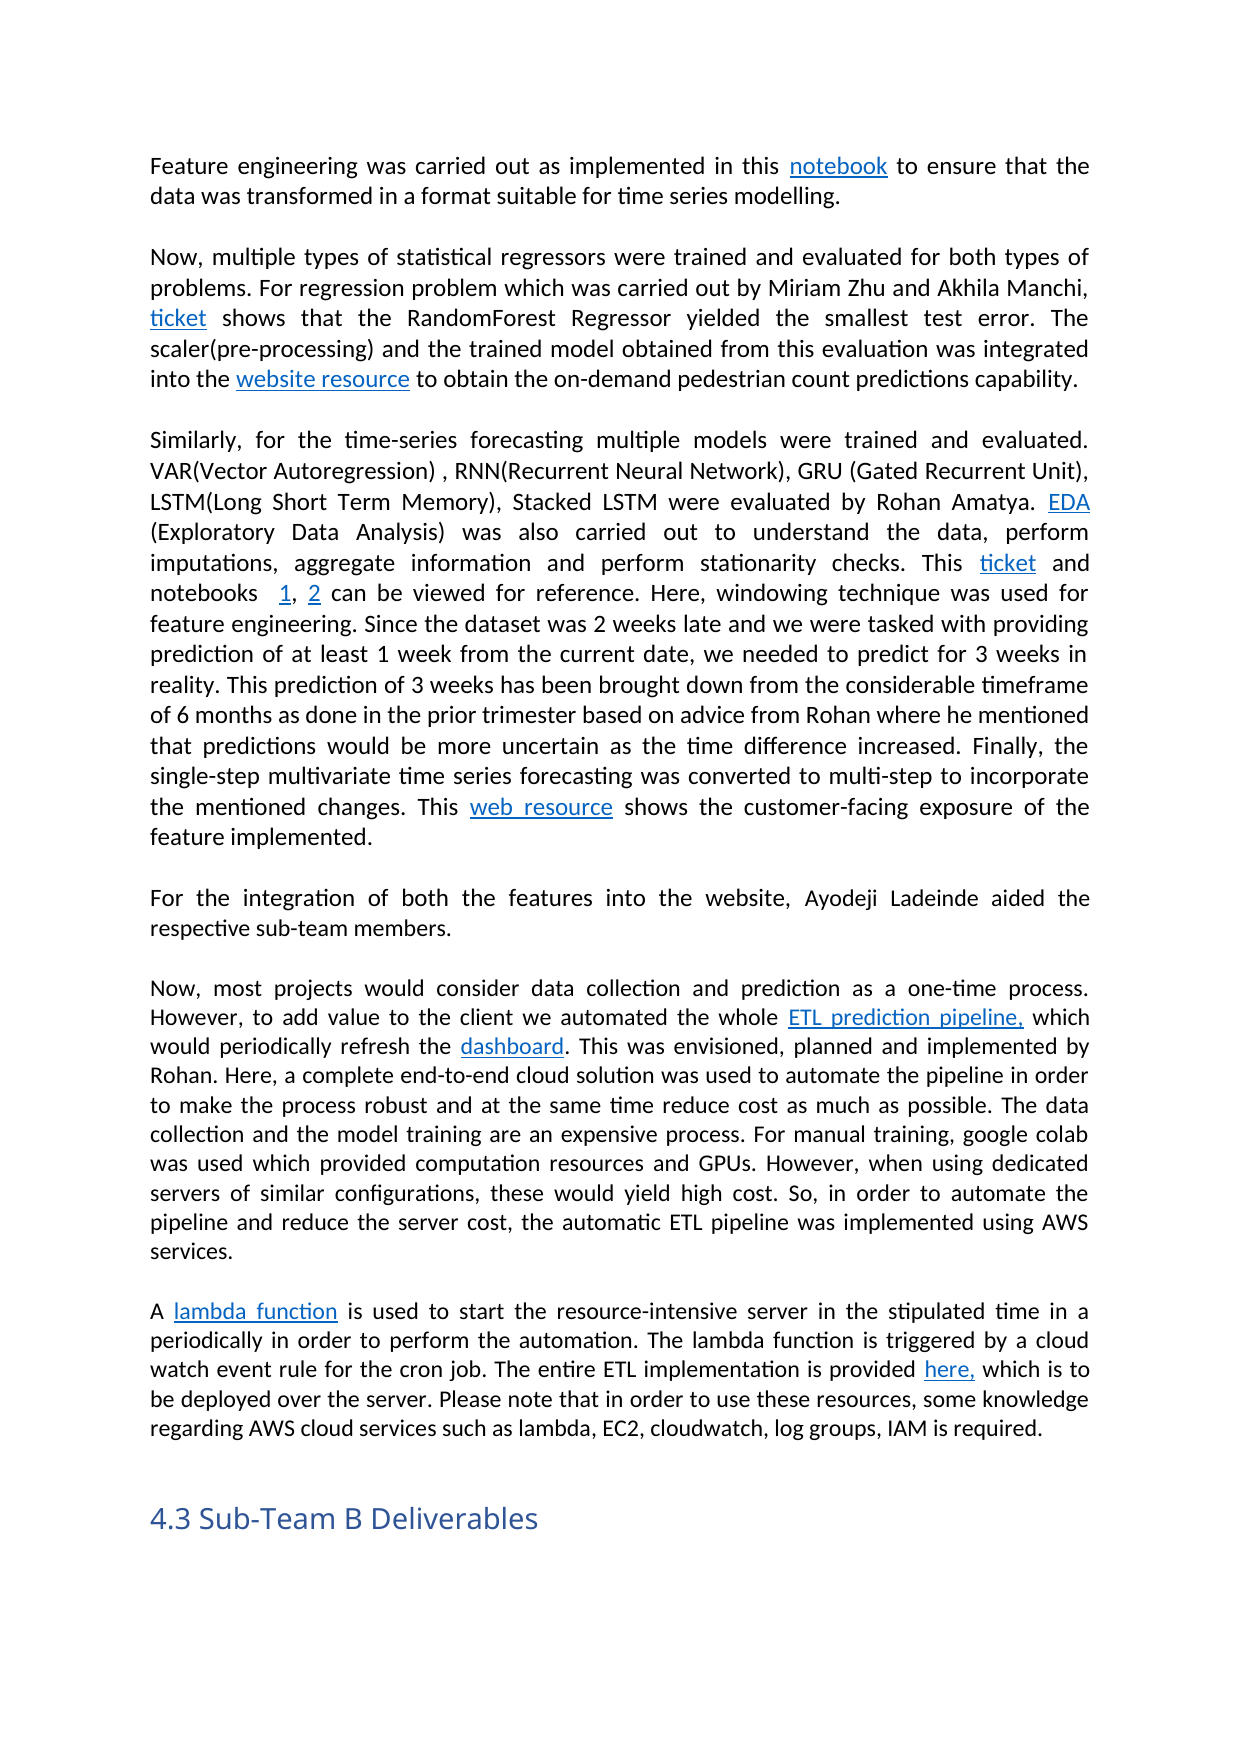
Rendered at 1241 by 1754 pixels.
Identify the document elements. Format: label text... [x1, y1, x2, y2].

text For the integration of both the features into the website, Ayodeji Ladeinde aided the respective sub-team members. [150, 882, 1090, 942]
text Now, most projects would consider data collection and prediction as a one-time process. However, to add value to the client we automated the whole ETL prediction pipeline, which would periodically refresh the dashboard. This was envisioned, planned and implemented by Rohan. Here, a complete end-to-end cloud solution was used to automate the pipeline in order to make the process robust and at the same time reduce cost as much as possible. The data collection and the model training are an expensive process. For manual training, google colab was used which provided computation resources and GPUs. However, when using dedicated servers of similar configurations, these would yield high cost. So, in order to automate the pipeline and reduce the server cost, the automatic ETL pipeline was implemented using AWS services. [150, 973, 1090, 1266]
text Similarly, for the time-series forecasting multiple models were trained and evaluated. VAR(Vector Autoregression) , RNN(Recurrent Neural Network), GRU (Gated Recurrent Unit), LSTM(Long Short Term Memory), Stacked LSTM were evaluated by Rohan Amatya. EDA (Exploratory Data Analysis) was also carried out to understand the data, perform imputations, aggregate information and perform stationarity checks. This ticket and notebooks 1, 2 can be viewed for reference. Here, windowing technique was used for feature engineering. Since the dataset was 2 weeks late and we were tasked with providing prediction of at least 1 week from the current date, we needed to predict for 3 weeks in reality. This prediction of 3 weeks has been brought down from the considerable timeframe of 6 months as done in the prior trimester based on advice from Rohan where he mentioned that predictions would be more uncertain as the time difference increased. Finally, the single-step multivariate time series forecasting was converted to multi-step to incorporate the mentioned changes. This web resource shows the customer-facing exposure of the feature implemented. [150, 425, 1090, 852]
text A lambda function is used to start the resource-intensive server in the stipulated time in a periodically in order to perform the automation. The lambda function is triggered by a cloud watch event rule for the cron job. The entire ETL implementation is provided here, which is to be deployed over the server. Please note that in order to use these resources, some knowledge regarding AWS cloud services such as lambda, EC2, cloudwatch, log groups, IAM is required. [150, 1296, 1090, 1442]
text Now, multiple types of statistical regressors were trained and evaluated for both types of problems. For regression problem which was carried out by Miriam Zhu and Akhila Manchi, ticket shows that the RandomForest Regressor yielded the smallest test error. The scaler(pre-processing) and the trained model obtained from this evaluation was integrated into the website resource to obtain the on-demand pedestrian count predictions capability. [150, 242, 1090, 394]
subtitle 4.3 Sub-Team B Deliverables [150, 1498, 1090, 1538]
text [150, 150, 1090, 211]
